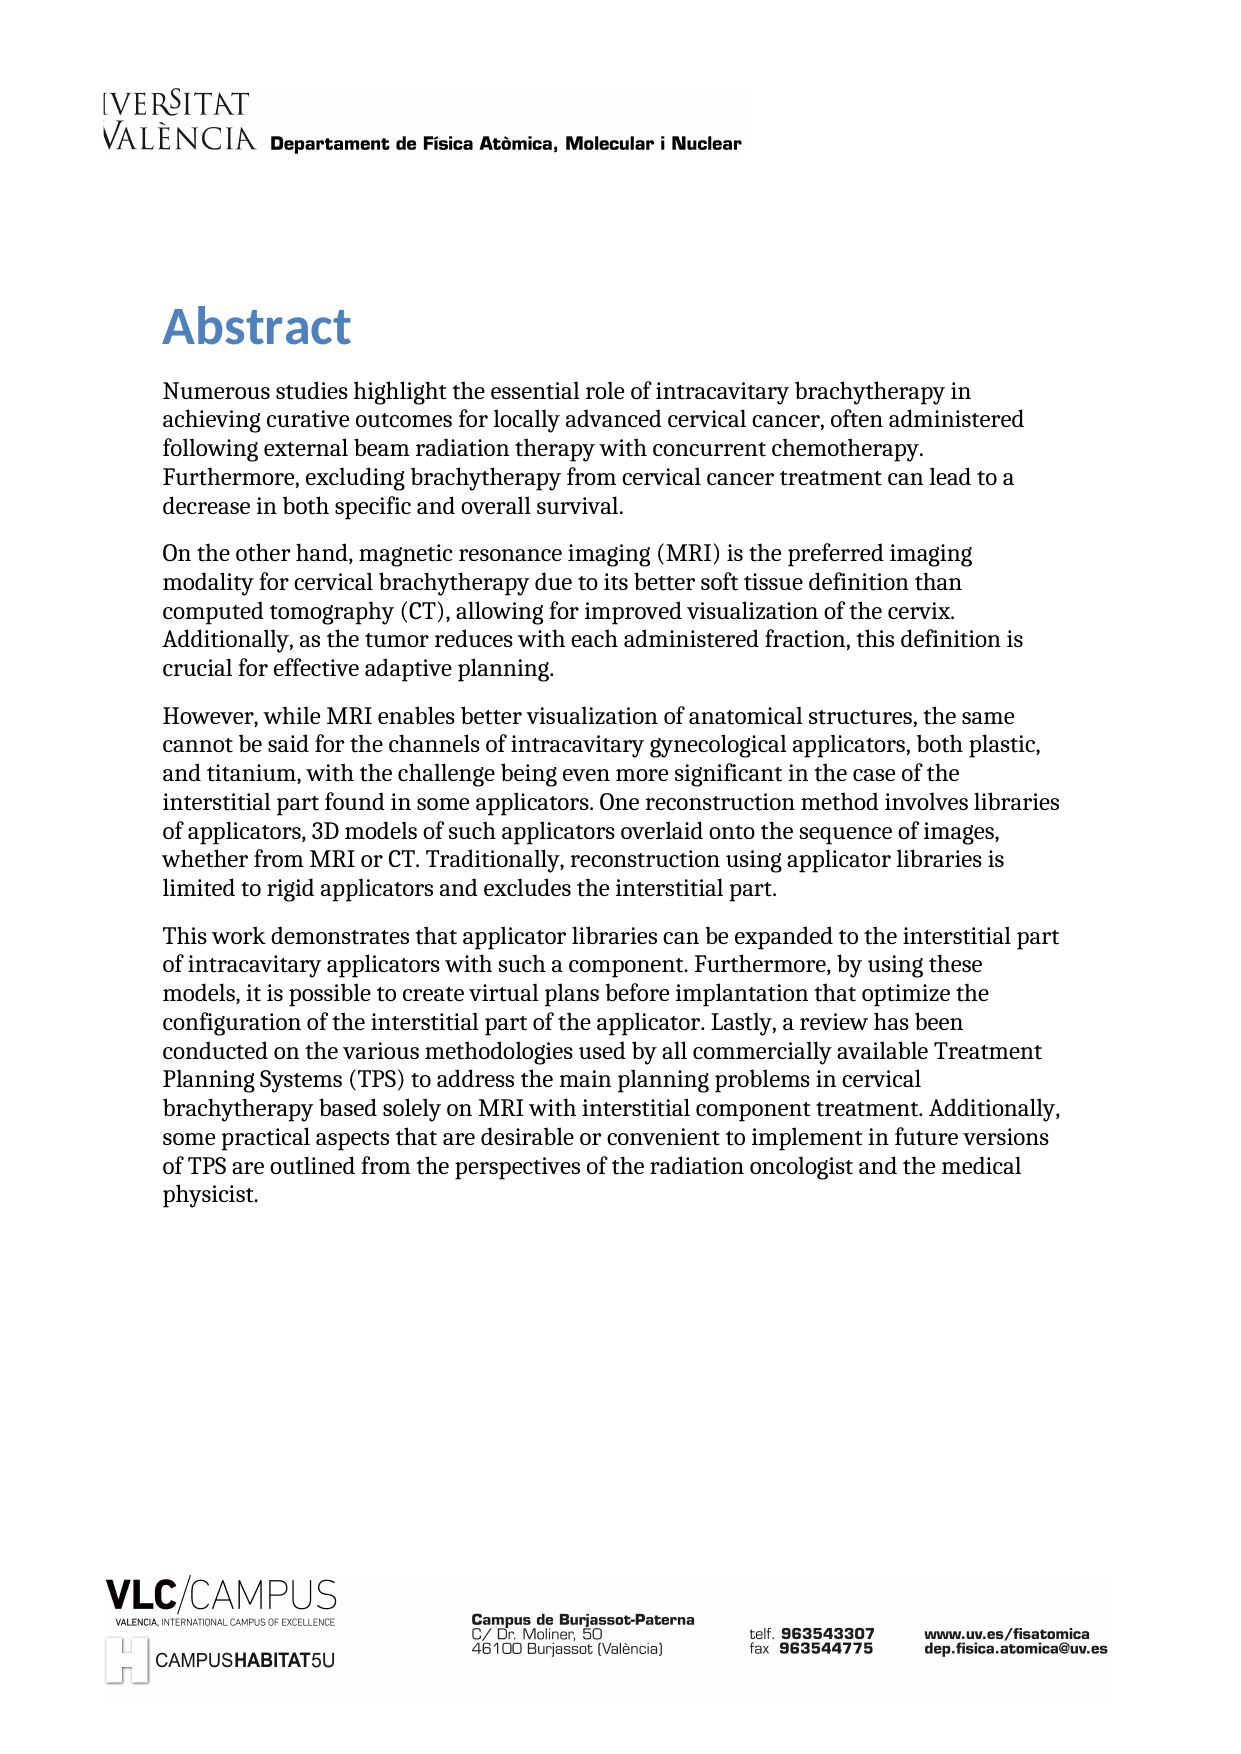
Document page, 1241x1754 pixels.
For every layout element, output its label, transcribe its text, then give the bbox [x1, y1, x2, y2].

subtitle Abstract [162, 292, 1063, 358]
picture [103, 87, 748, 156]
picture [103, 1575, 1113, 1701]
text However, while MRI enables better visualization of anatomical structures, the same cannot be said for the channels of intracavitary gynecological applicators, both plastic, and titanium, with the challenge being even more significant in the case of the interstitial part found in some applicators. One reconstruction method involves libraries of applicators, 3D models of such applicators overlaid onto the sequence of images, whether from MRI or CT. Traditionally, reconstruction using applicator libraries is limited to rigid applicators and excludes the interstitial part. [162, 702, 1063, 903]
text On the other hand, magnetic resonance imaging (MRI) is the preferred imaging modality for cervical brachytherapy due to its better soft tissue definition than computed tomography (CT), allowing for improved visualization of the cervix. Additionally, as the tumor reduces with each administered fraction, this definition is crucial for effective adaptive planning. [162, 539, 1063, 683]
text Numerous studies highlight the essential role of intracavitary brachytherapy in achieving curative outcomes for locally advanced cervical cancer, often administered following external beam radiation therapy with concurrent chemotherapy. Furthermore, excluding brachytherapy from cervical cancer treatment can lead to a decrease in both specific and overall survival. [162, 377, 1063, 520]
text This work demonstrates that applicator libraries can be expanded to the interstitial part of intracavitary applicators with such a component. Furthermore, by using these models, it is possible to create virtual plans before implantation that optimize the configuration of the interstitial part of the applicator. Lastly, a review has been conducted on the various methodologies used by all commercially available Treatment Planning Systems (TPS) to address the main planning problems in cervical brachytherapy based solely on MRI with interstitial component treatment. Additionally, some practical aspects that are desirable or convenient to implement in future versions of TPS are outlined from the perspectives of the radiation oncologist and the medical physicist. [162, 922, 1063, 1209]
